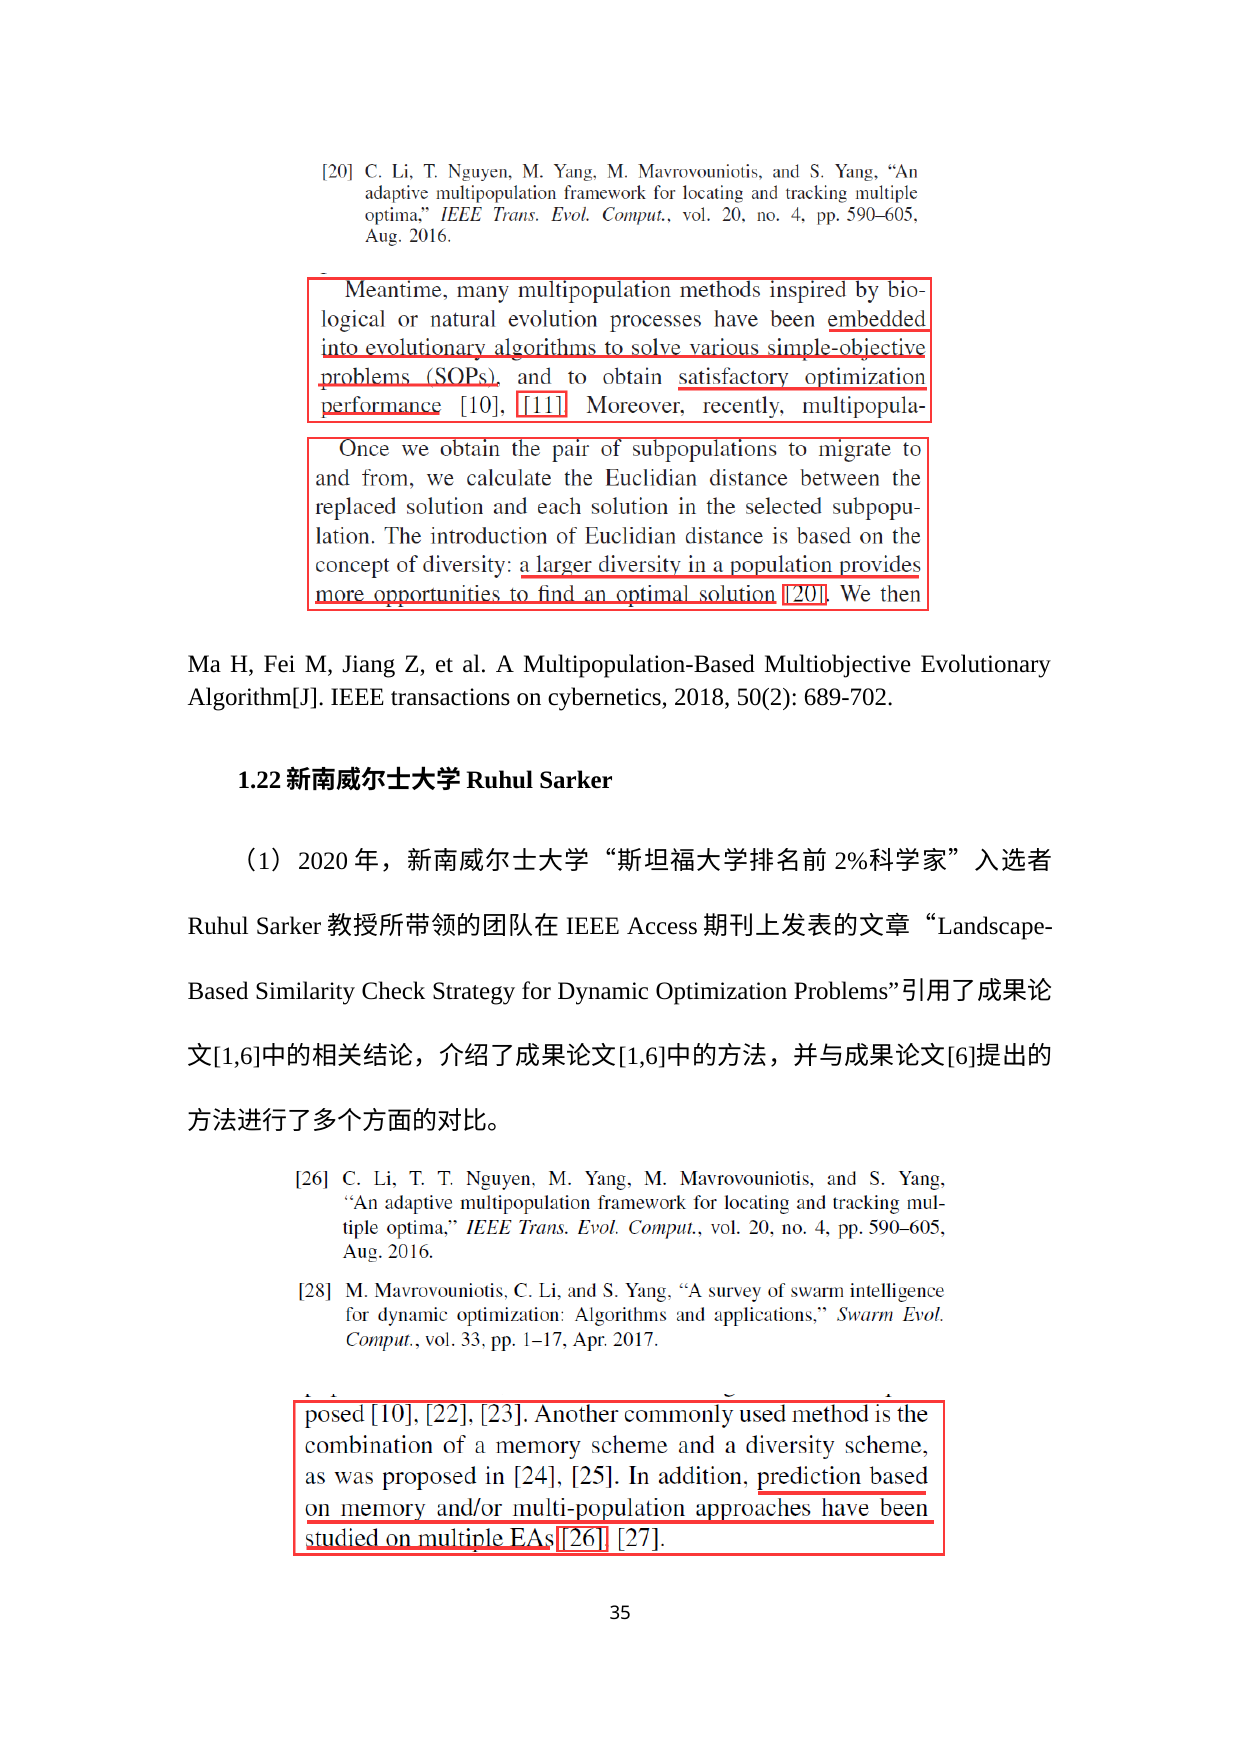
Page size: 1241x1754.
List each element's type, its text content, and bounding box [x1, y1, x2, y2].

list （1）2020年，新南威尔士大学“斯坦福大学排名前2%科学家”入选者Ruhul Sarker教授所带领的团队在IEEE Access期刊上发表的文章“Landscape-Based Similarity Check Strategy for Dynamic Optimization Problems”引用了成果论文[1,6]中的相关结论，介绍了成果论文[1,6]中的方法，并与成果论文[6]提出的方法进行了多个方面的对比。 [187, 826, 1053, 1151]
subtitle 1.22新南威尔士大学Ruhul Sarker [237, 745, 1053, 810]
picture [290, 1281, 950, 1352]
picture [287, 1167, 953, 1262]
picture [290, 1394, 950, 1557]
text Ma H, Fei M, Jiang Z, et al. A Multipopulation-Based Multiobjective Evolutionary Algorithm[J]. IEEE transactions on cybernetics, 2018, 50(2): 689-702. [187, 647, 1053, 712]
picture [305, 273, 935, 425]
picture [313, 159, 927, 247]
picture [305, 436, 935, 613]
